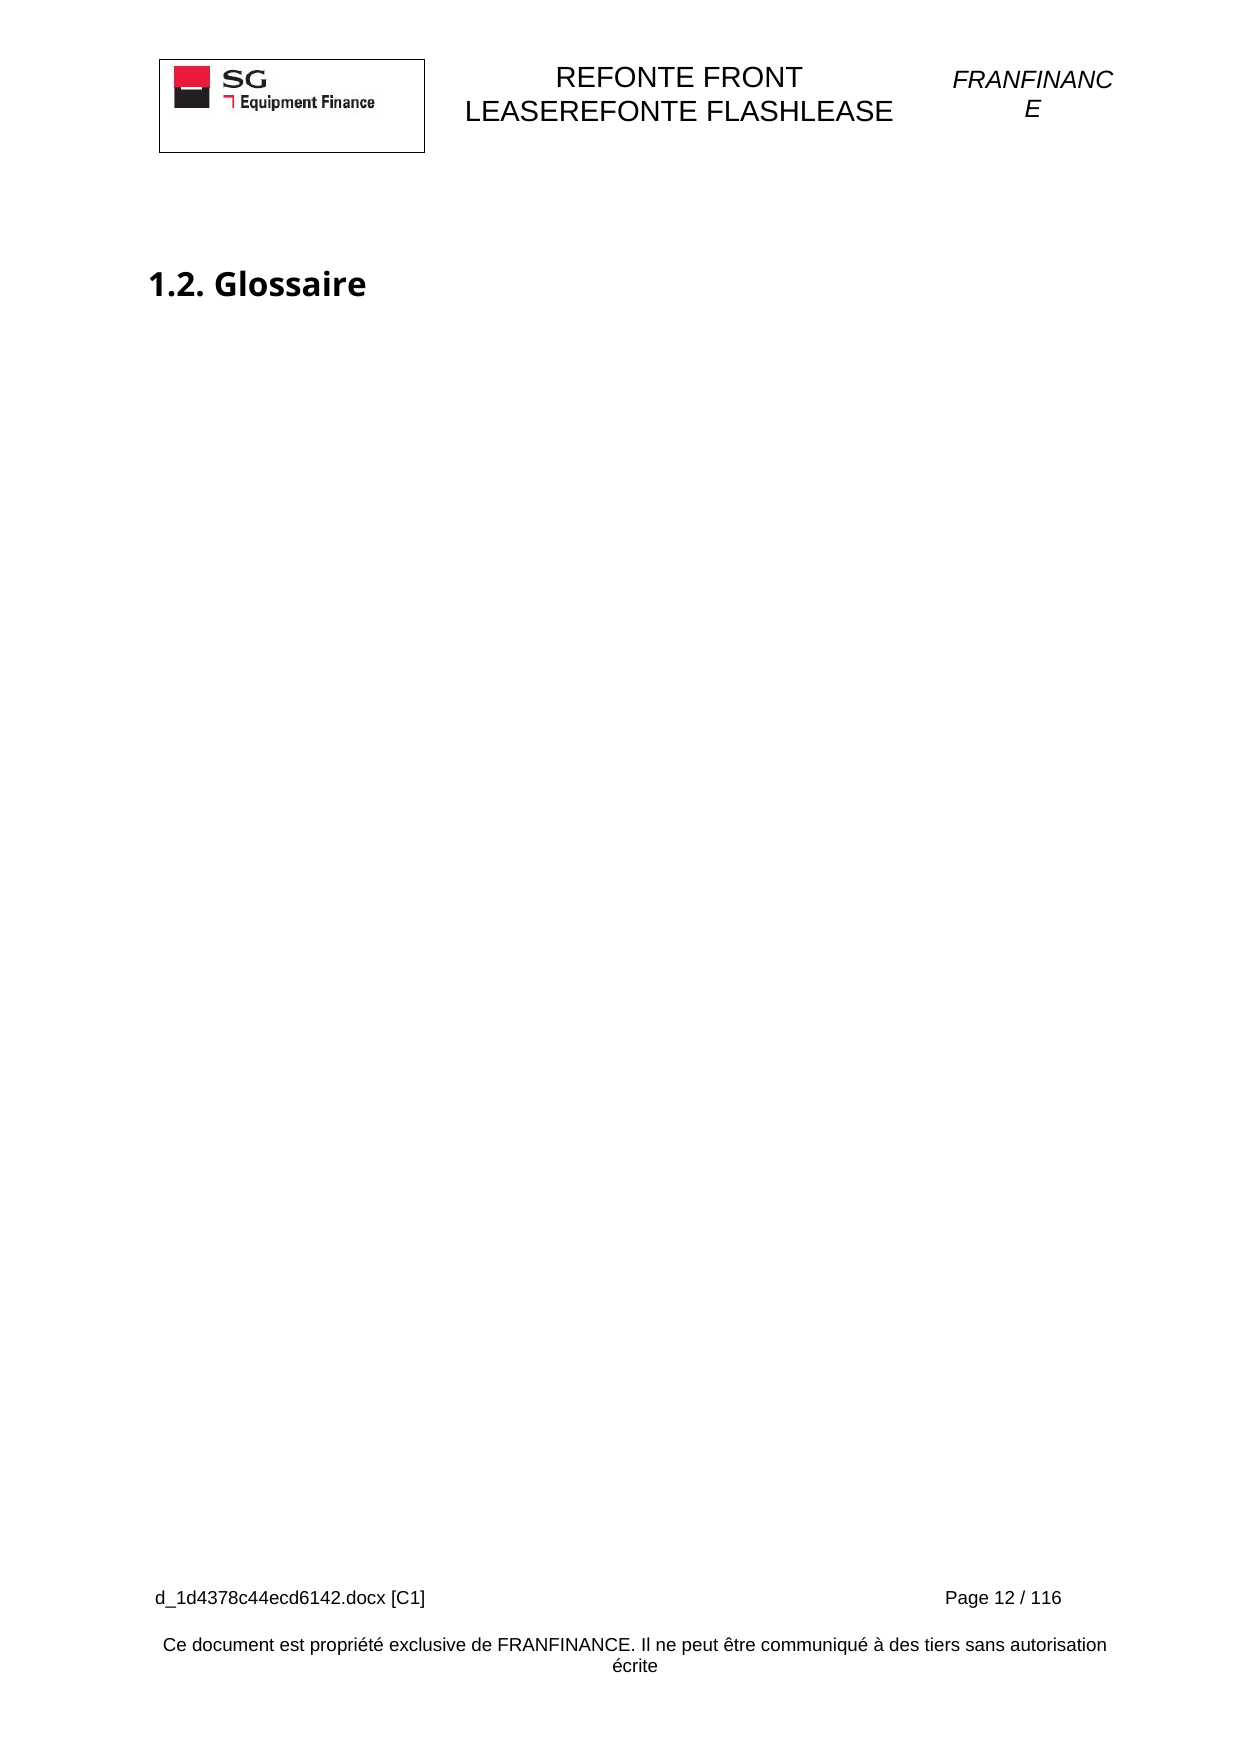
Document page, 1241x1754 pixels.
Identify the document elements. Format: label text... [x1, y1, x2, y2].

subtitle Glossaire [148, 261, 1122, 306]
